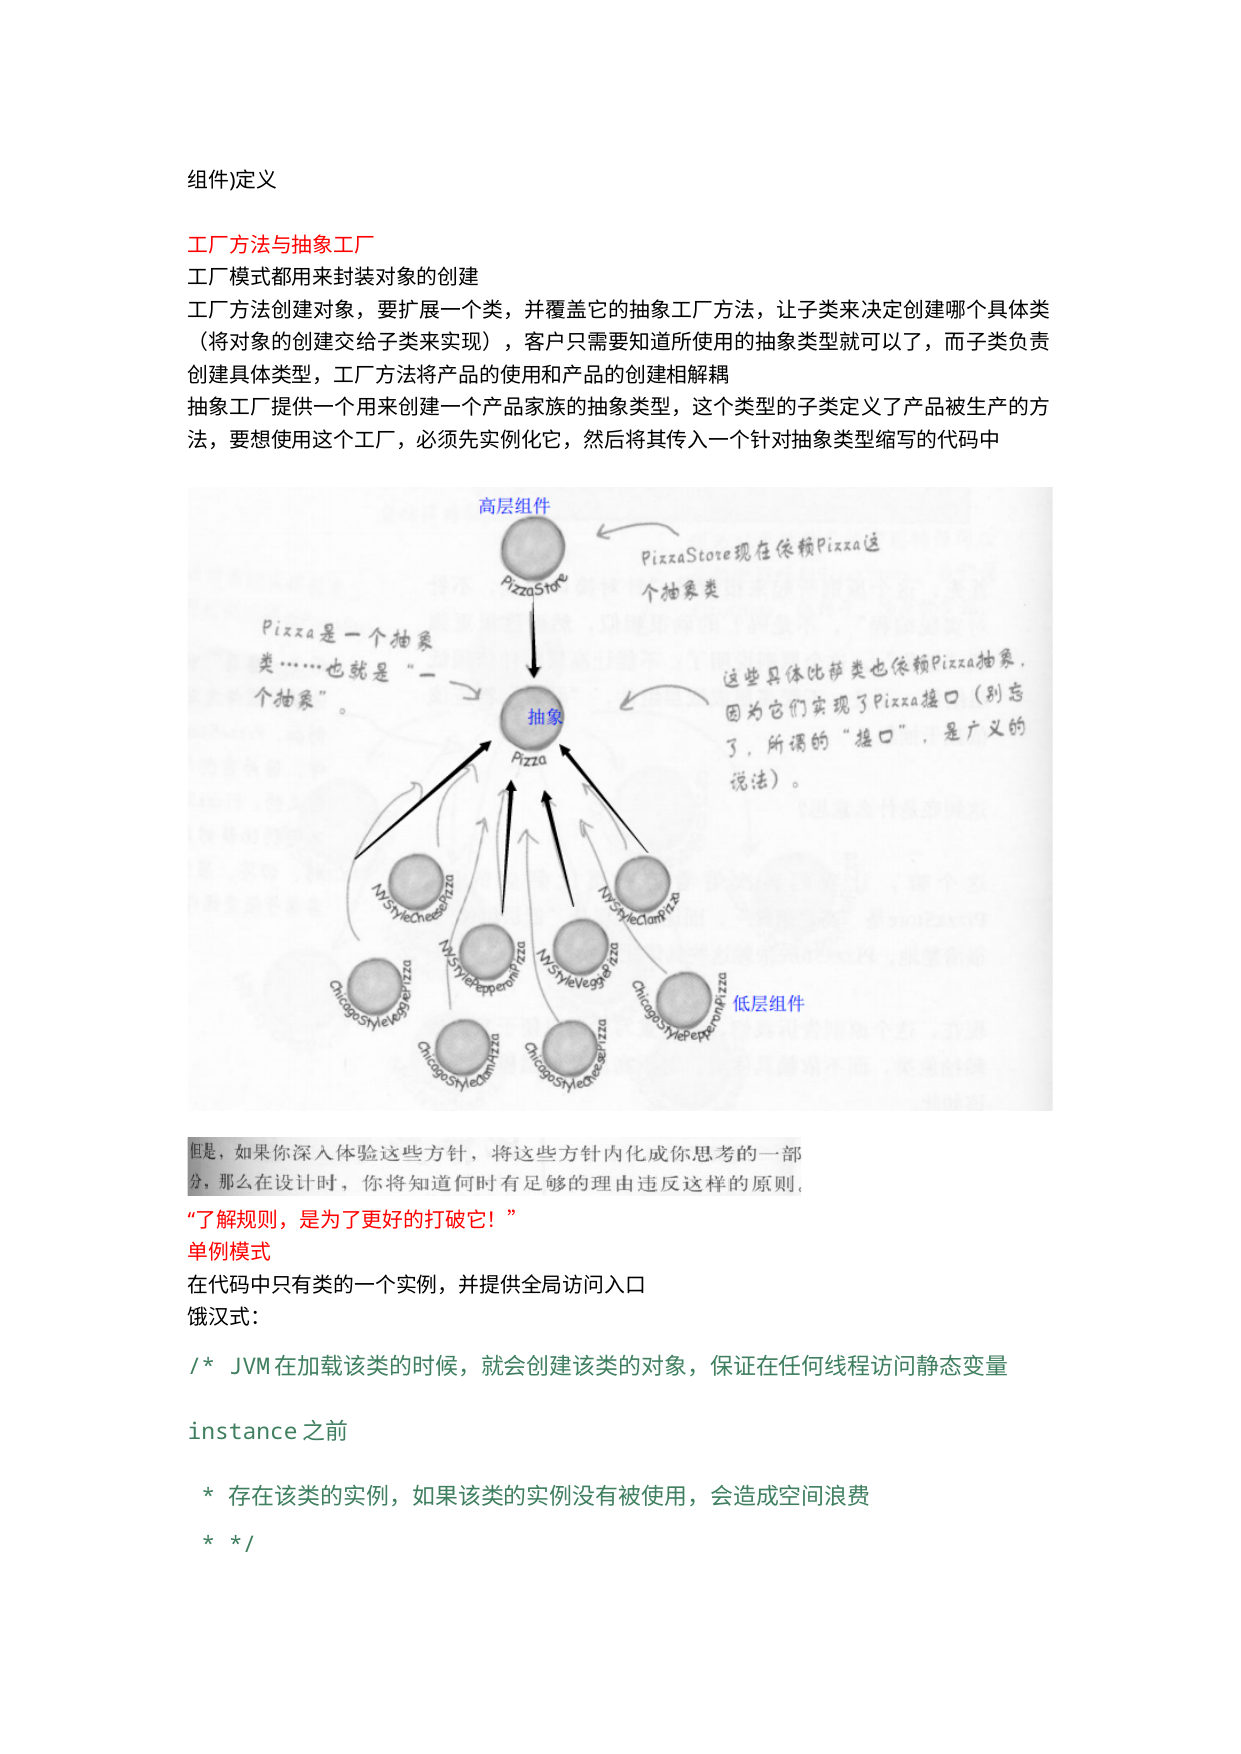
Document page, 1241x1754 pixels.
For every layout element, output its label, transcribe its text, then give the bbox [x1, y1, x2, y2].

text * */ [187, 1527, 1053, 1559]
text “了解规则，是为了更好的打破它！” [187, 1202, 1053, 1234]
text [187, 162, 1053, 194]
text 工厂方法创建对象，要扩展一个类，并覆盖它的抽象工厂方法，让子类来决定创建哪个具体类（将对象的创建交给子类来实现），客户只需要知道所使用的抽象类型就可以了，而子类负责创建具体类型，工厂方法将产品的使用和产品的创建相解耦 [187, 292, 1053, 389]
text 单例模式 [187, 1234, 1053, 1267]
text * 存在该类的实例，如果该类的实例没有被使用，会造成空间浪费 [187, 1462, 1053, 1527]
text 工厂模式都用来封装对象的创建 [187, 259, 1053, 292]
text /* JVM在加载该类的时候，就会创建该类的对象，保证在任何线程访问静态变量instance之前 [187, 1332, 1053, 1462]
picture [187, 1137, 802, 1196]
picture [187, 487, 1053, 1111]
text 在代码中只有类的一个实例，并提供全局访问入口 [187, 1267, 1053, 1299]
text 工厂方法与抽象工厂 [187, 227, 1053, 259]
text 饿汉式： [187, 1299, 1053, 1332]
text 抽象工厂提供一个用来创建一个产品家族的抽象类型，这个类型的子类定义了产品被生产的方法，要想使用这个工厂，必须先实例化它，然后将其传入一个针对抽象类型缩写的代码中 [187, 389, 1053, 454]
